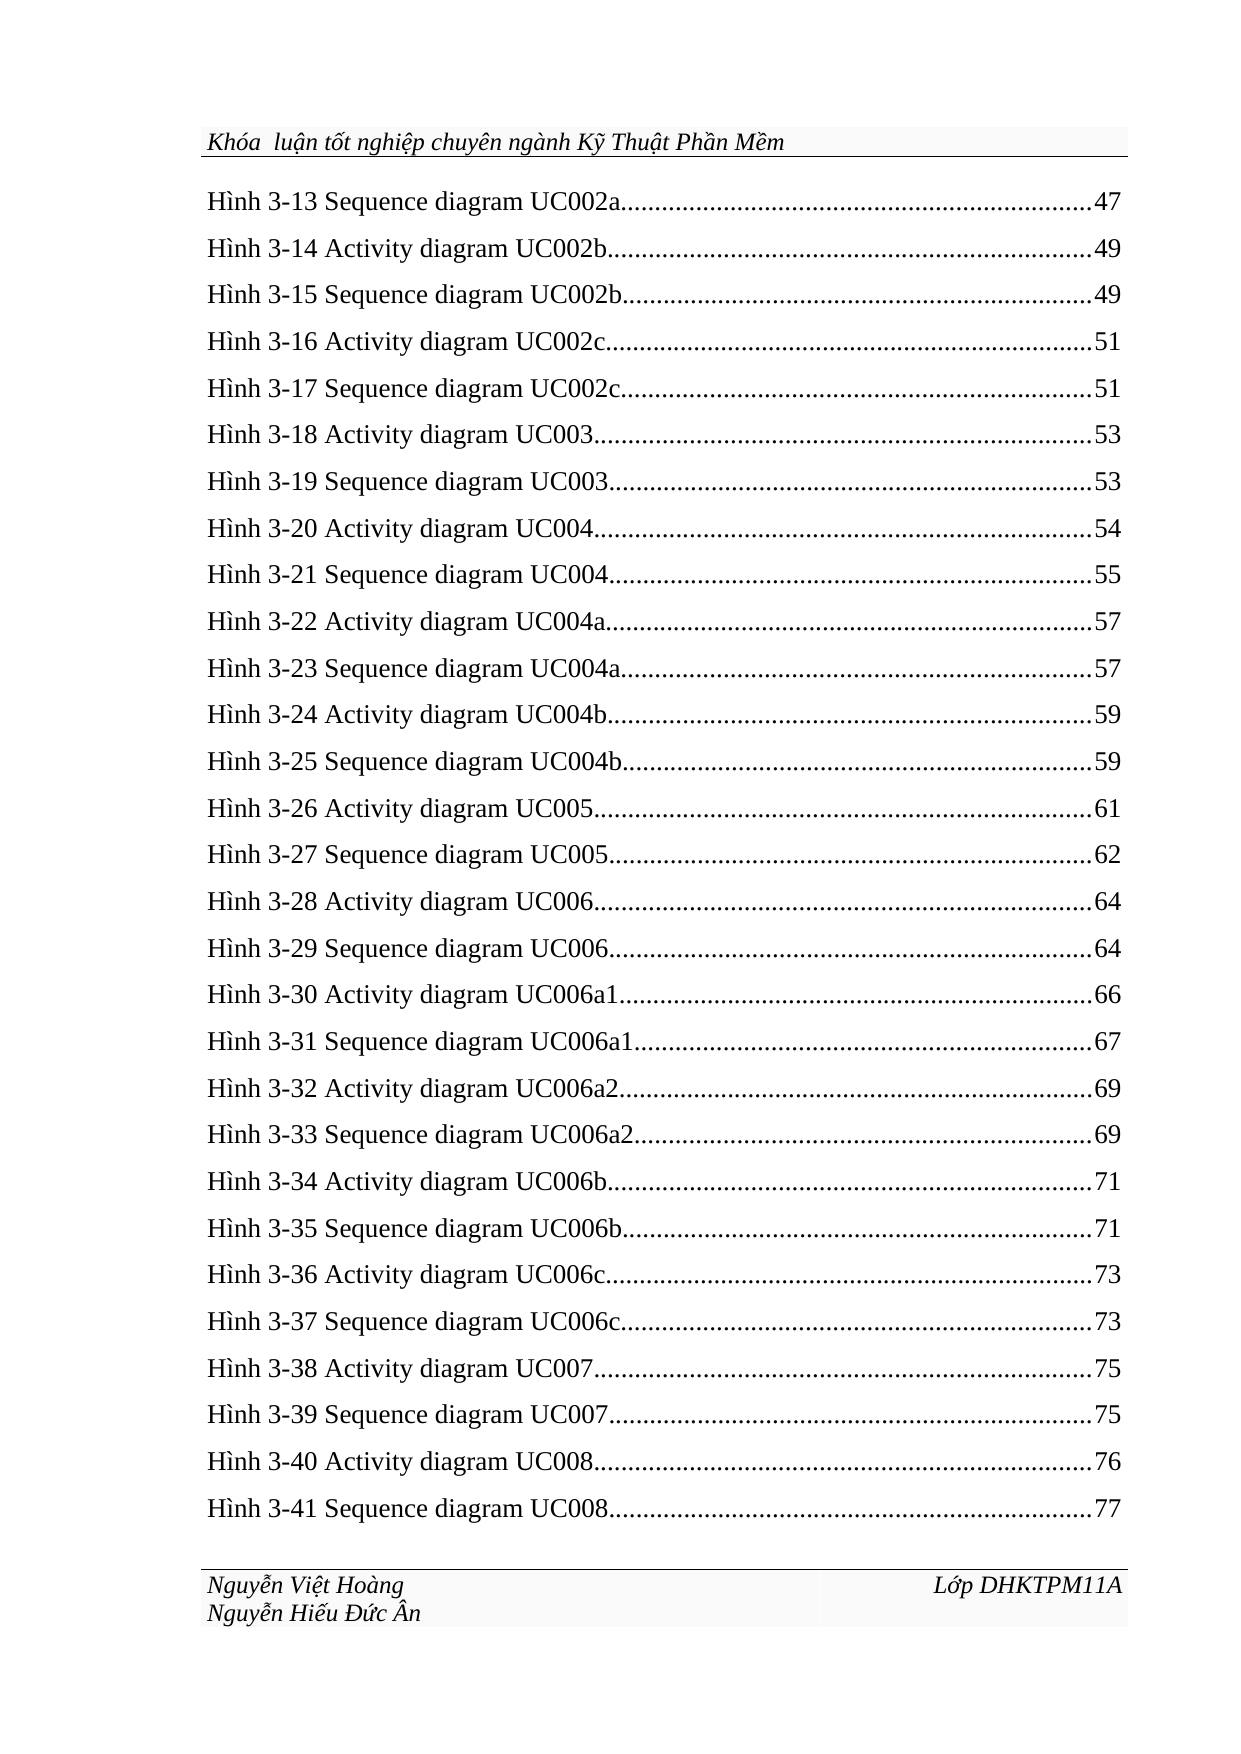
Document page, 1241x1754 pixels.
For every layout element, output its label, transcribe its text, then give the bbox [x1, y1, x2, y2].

text Hình 3-28 Activity diagram UC006 64 [207, 885, 1122, 916]
text Hình 3-41 Sequence diagram UC008 77 [207, 1492, 1122, 1523]
text Hình 3-30 Activity diagram UC006a1 66 [207, 979, 1122, 1010]
text Hình 3-31 Sequence diagram UC006a1 67 [207, 1025, 1122, 1056]
text Hình 3-24 Activity diagram UC004b 59 [207, 699, 1122, 730]
text Hình 3-29 Sequence diagram UC006 64 [207, 932, 1122, 963]
text Hình 3-22 Activity diagram UC004a 57 [207, 605, 1122, 636]
text Hình 3-13 Sequence diagram UC002a 47 [207, 185, 1122, 216]
text Hình 3-40 Activity diagram UC008 76 [207, 1445, 1122, 1476]
text Hình 3-26 Activity diagram UC005 61 [207, 792, 1122, 823]
text Hình 3-38 Activity diagram UC007 75 [207, 1352, 1122, 1383]
text Hình 3-23 Sequence diagram UC004a 57 [207, 652, 1122, 683]
text Hình 3-17 Sequence diagram UC002c 51 [207, 372, 1122, 403]
text Hình 3-20 Activity diagram UC004 54 [207, 512, 1122, 543]
text Hình 3-18 Activity diagram UC003 53 [207, 419, 1122, 450]
text Hình 3-14 Activity diagram UC002b 49 [207, 232, 1122, 263]
text Hình 3-21 Sequence diagram UC004 55 [207, 559, 1122, 590]
text Hình 3-25 Sequence diagram UC004b 59 [207, 745, 1122, 776]
text Hình 3-33 Sequence diagram UC006a2 69 [207, 1119, 1122, 1150]
text Hình 3-34 Activity diagram UC006b 71 [207, 1165, 1122, 1196]
text Hình 3-39 Sequence diagram UC007 75 [207, 1399, 1122, 1430]
text Hình 3-15 Sequence diagram UC002b 49 [207, 279, 1122, 310]
text Hình 3-32 Activity diagram UC006a2 69 [207, 1072, 1122, 1103]
text Hình 3-37 Sequence diagram UC006c 73 [207, 1305, 1122, 1336]
text Hình 3-35 Sequence diagram UC006b 71 [207, 1212, 1122, 1243]
text Hình 3-36 Activity diagram UC006c 73 [207, 1259, 1122, 1290]
text Hình 3-16 Activity diagram UC002c 51 [207, 325, 1122, 356]
text Hình 3-27 Sequence diagram UC005 62 [207, 839, 1122, 870]
text Hình 3-19 Sequence diagram UC003 53 [207, 465, 1122, 496]
